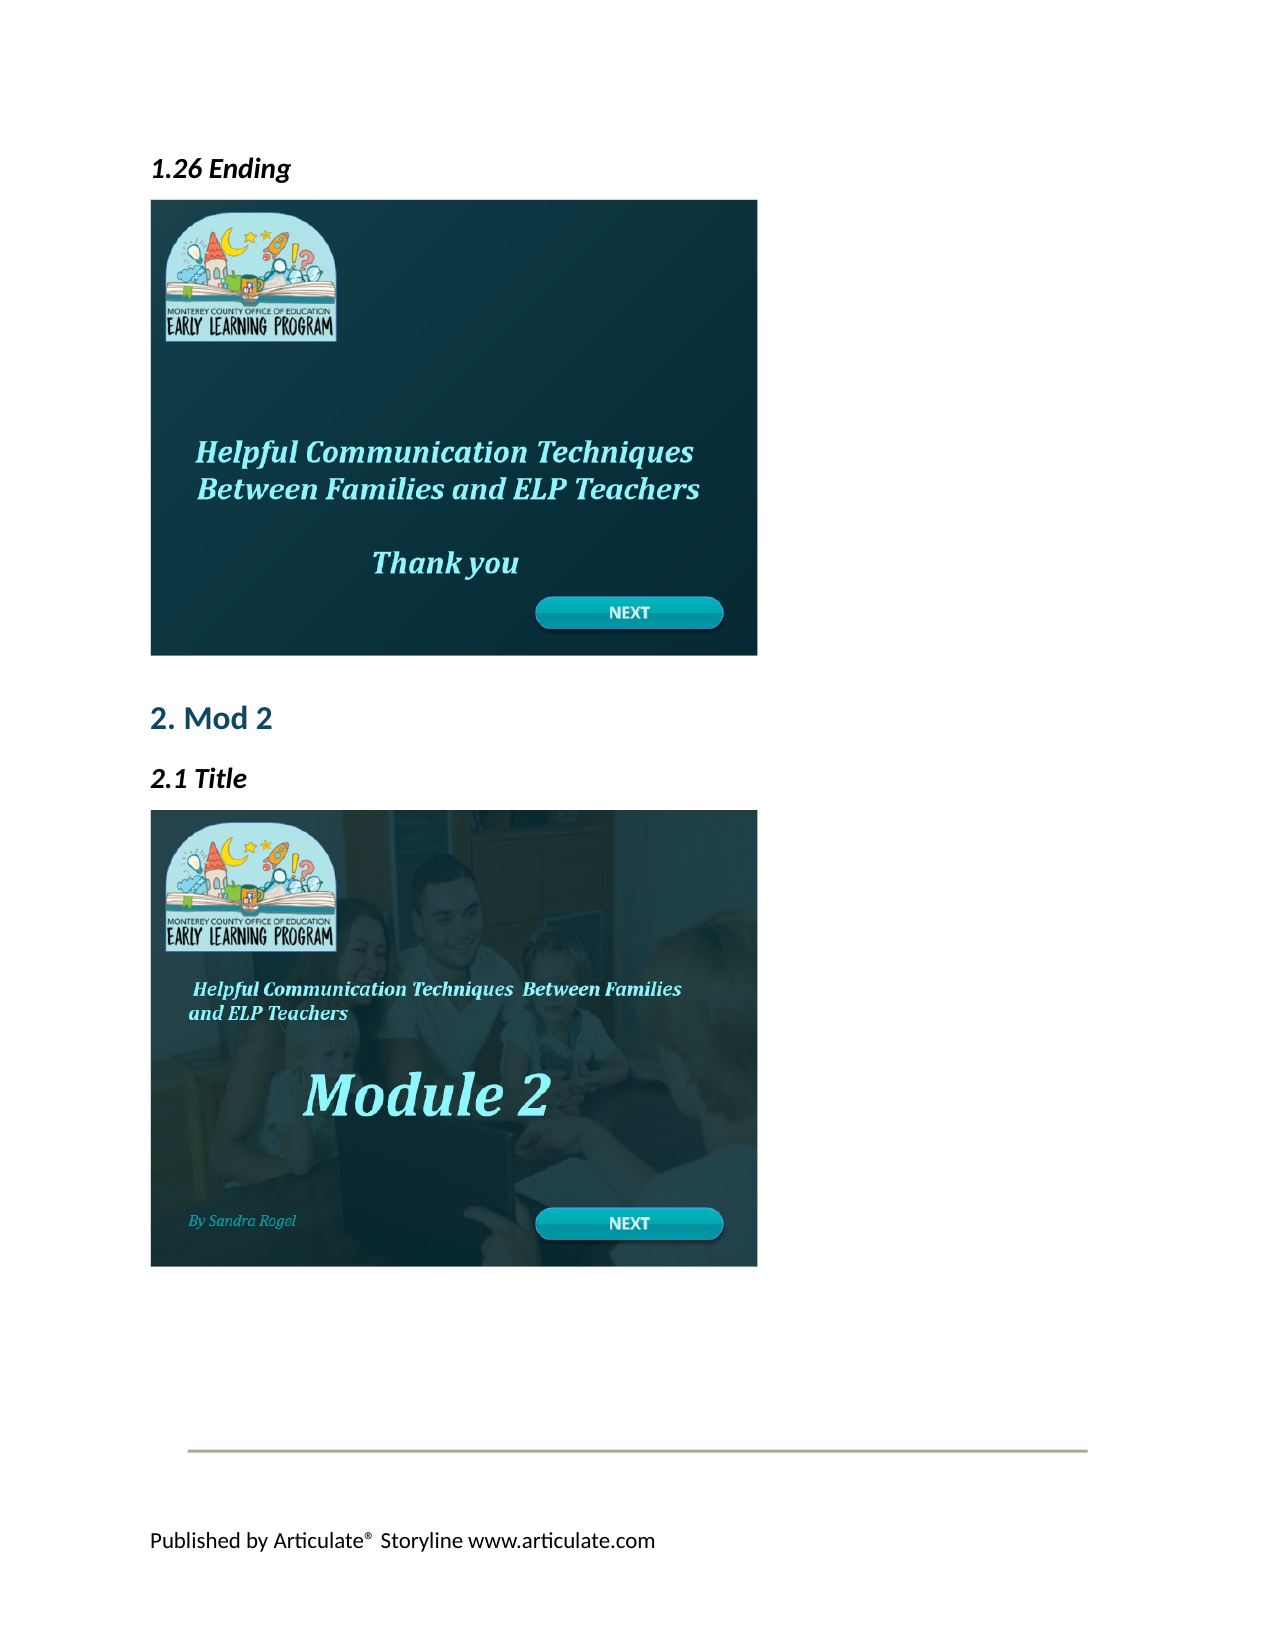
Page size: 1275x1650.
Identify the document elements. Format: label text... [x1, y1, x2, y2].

subtitle 1.26 Ending [150, 150, 1125, 186]
subtitle 2.1 Title [150, 761, 1125, 796]
subtitle 2. Mod 2 [150, 697, 1125, 738]
